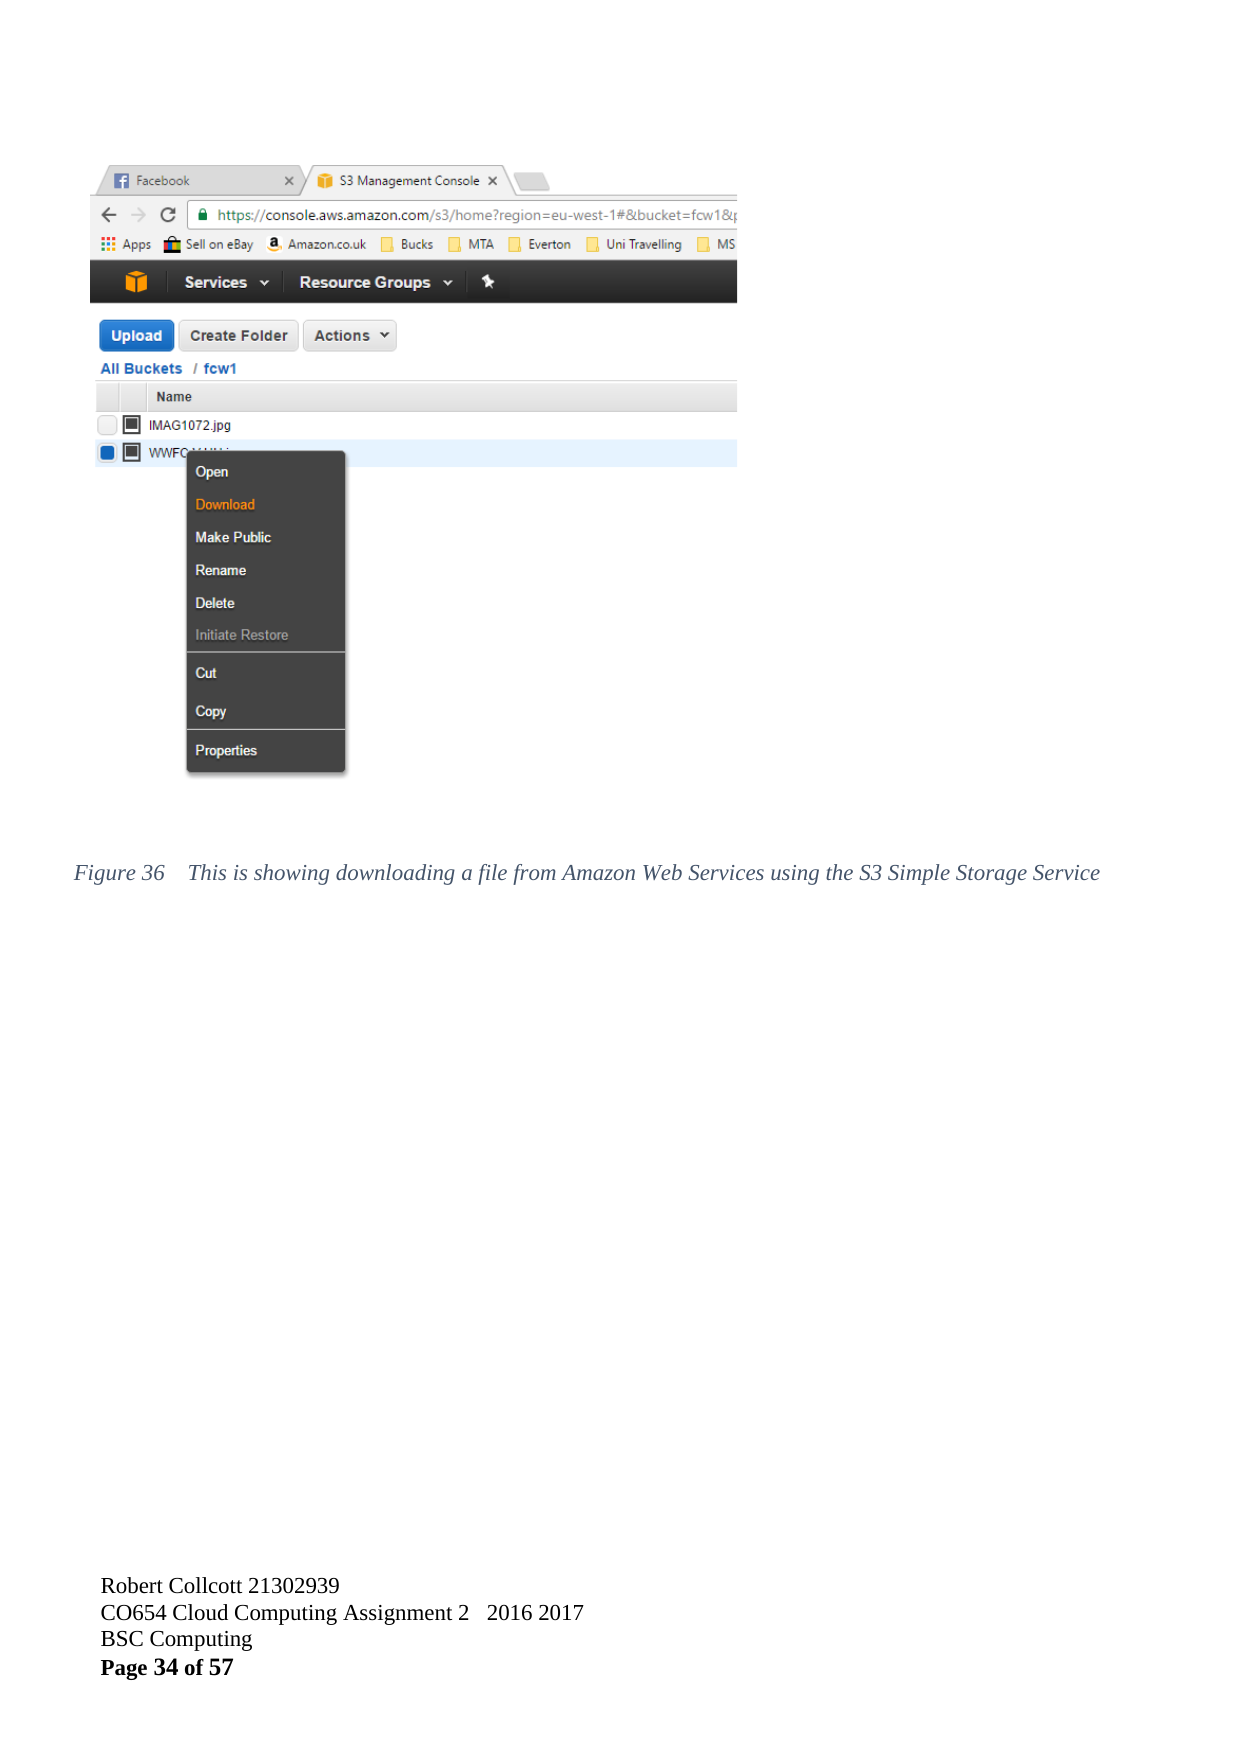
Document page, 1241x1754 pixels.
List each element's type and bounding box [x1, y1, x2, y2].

picture [90, 165, 738, 841]
